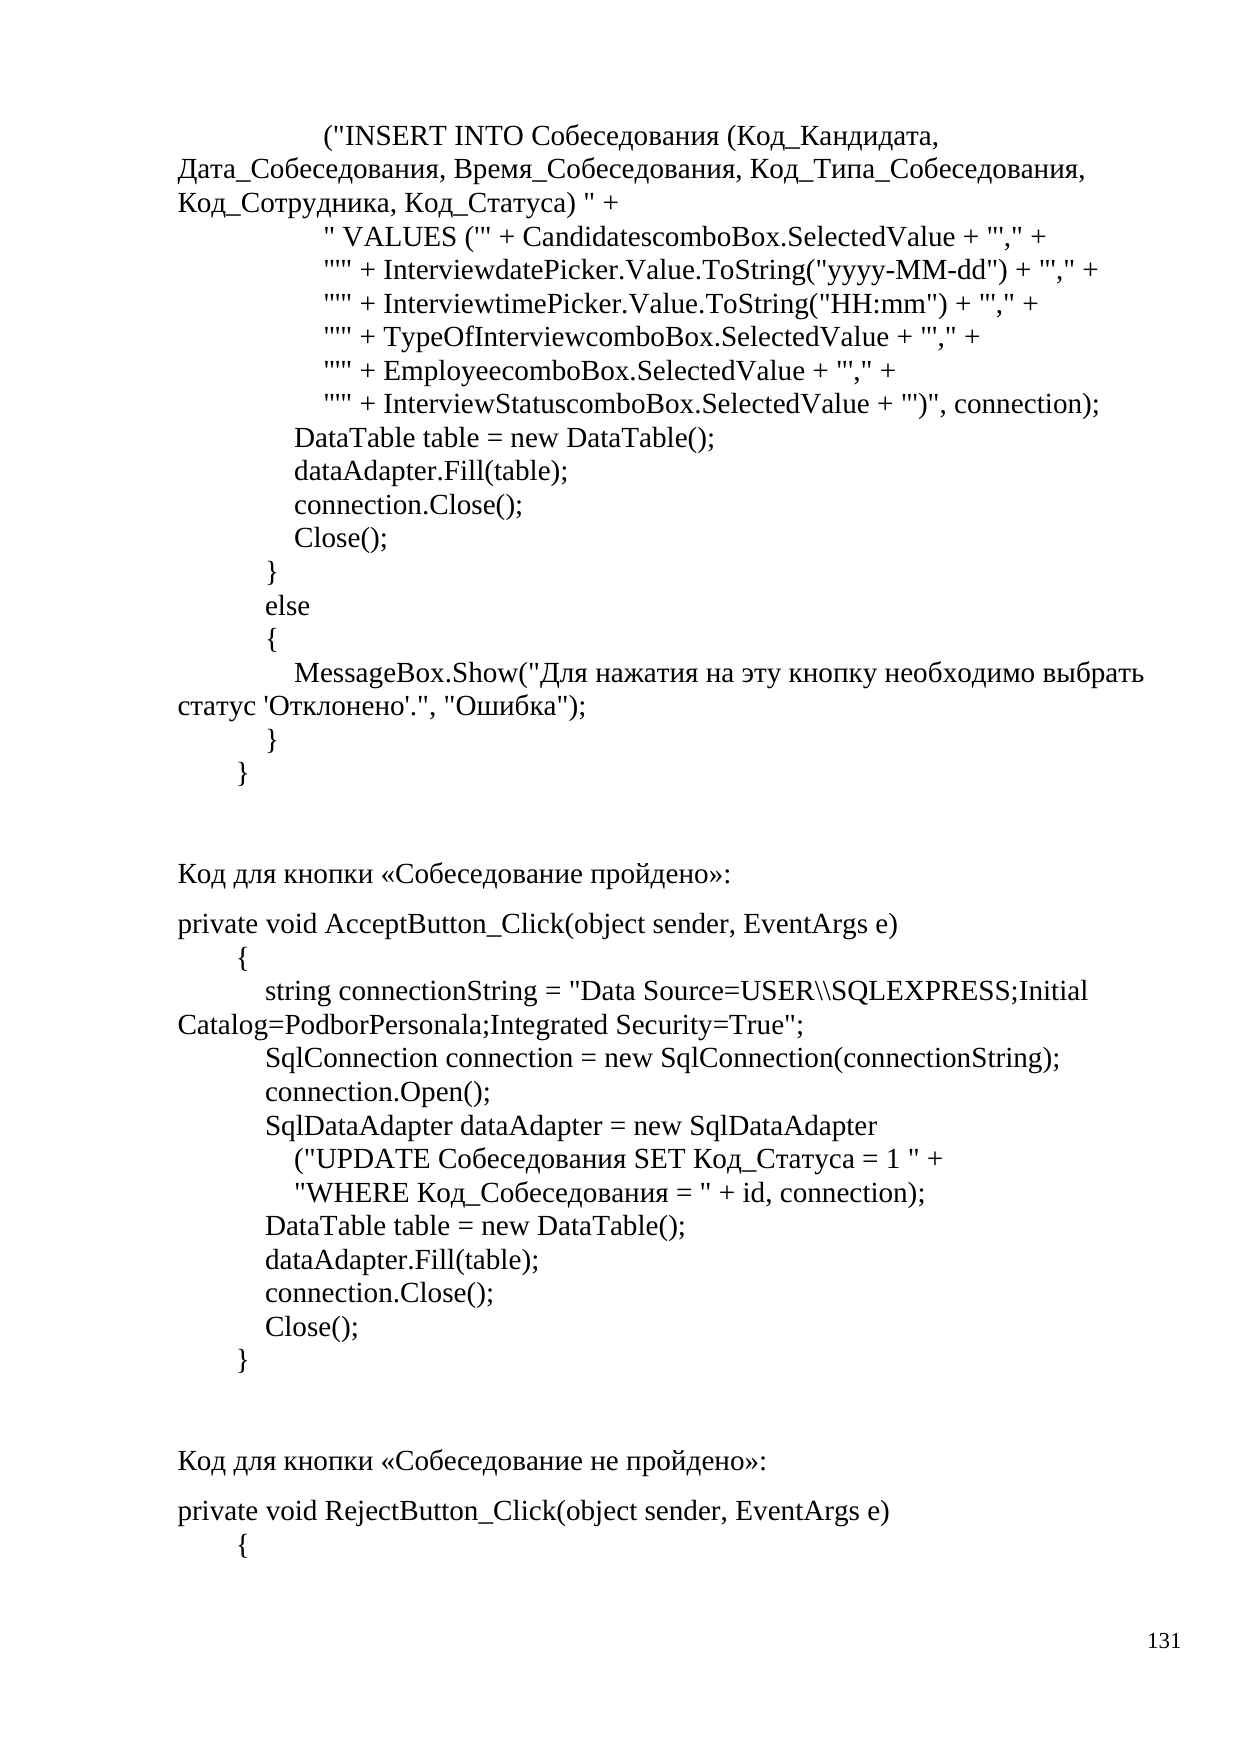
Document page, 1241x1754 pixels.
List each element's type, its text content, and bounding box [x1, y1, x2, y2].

text "'" + InterviewtimePicker.Value.ToString("HH:mm") + "'," + [177, 286, 1181, 319]
text connection.Close(); [177, 1275, 1181, 1309]
text else [177, 588, 1181, 621]
text private void RejectButton_Click(object sender, EventArgs e) [177, 1493, 1181, 1527]
text "'" + EmployeecomboBox.SelectedValue + "'," + [177, 353, 1181, 386]
text "WHERE Код_Собеседования = " + id, connection); [177, 1175, 1181, 1208]
text private void AcceptButton_Click(object sender, EventArgs e) [177, 906, 1181, 940]
text { [177, 621, 1181, 655]
text connection.Close(); [177, 487, 1181, 521]
text SqlDataAdapter dataAdapter = new SqlDataAdapter [177, 1108, 1181, 1141]
text SqlConnection connection = new SqlConnection(connectionString); [177, 1041, 1181, 1074]
text string connectionString = "Data Source=USER\\SQLEXPRESS;Initial Catalog=PodborPersonala;Integrated Security=True"; [177, 973, 1181, 1041]
text dataAdapter.Fill(table); [177, 1242, 1181, 1275]
text ("INSERT INTO Собеседования (Код_Кандидата, Дата_Собеседования, Время_Собеседования, Код_Типа_Собеседования, Код_Сотрудника, Код_Статуса) " + [177, 118, 1181, 219]
text DataTable table = new DataTable(); [177, 420, 1181, 453]
text "'" + TypeOfInterviewcomboBox.SelectedValue + "'," + [177, 319, 1181, 353]
text MessageBox.Show("Для нажатия на эту кнопку необходимо выбрать статус 'Отклонено'.", "Ошибка"); [177, 655, 1181, 722]
text dataAdapter.Fill(table); [177, 453, 1181, 487]
text " VALUES ('" + CandidatescomboBox.SelectedValue + "'," + [177, 219, 1181, 252]
text "'" + InterviewdatePicker.Value.ToString("yyyy-MM-dd") + "'," + [177, 252, 1181, 286]
text Код для кнопки «Собеседование не пройдено»: [177, 1443, 1181, 1477]
text "'" + InterviewStatuscomboBox.SelectedValue + "')", connection); [177, 386, 1181, 420]
text { [177, 940, 1181, 973]
text } [177, 554, 1181, 588]
text } [177, 722, 1181, 755]
text Close(); [177, 521, 1181, 554]
text } [177, 755, 1181, 789]
text DataTable table = new DataTable(); [177, 1208, 1181, 1242]
text Код для кнопки «Собеседование пройдено»: [177, 856, 1181, 889]
text ("UPDATE Собеседования SET Код_Статуса = 1 " + [177, 1141, 1181, 1175]
text { [177, 1527, 1181, 1560]
text Close(); [177, 1309, 1181, 1342]
text } [177, 1342, 1181, 1376]
text connection.Open(); [177, 1074, 1181, 1108]
